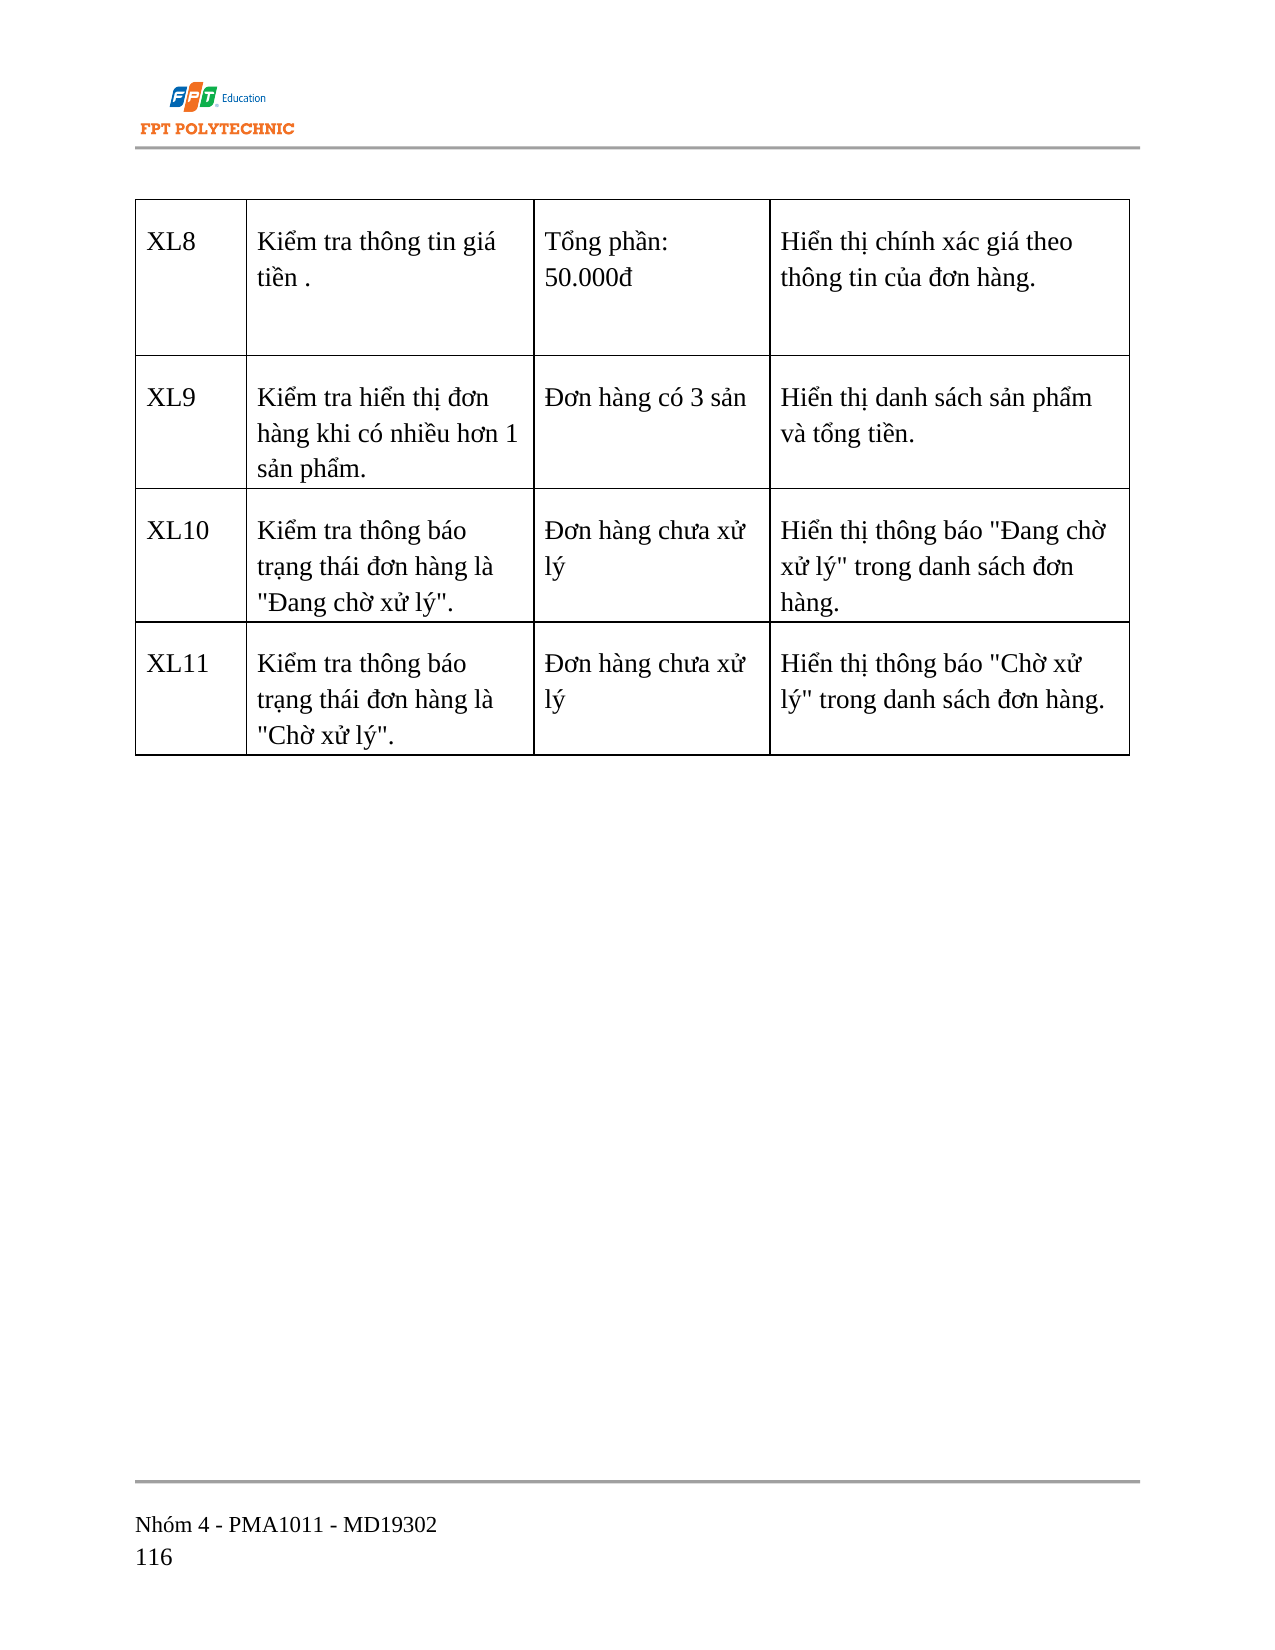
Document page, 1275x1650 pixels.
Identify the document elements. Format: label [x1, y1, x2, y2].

picture [135, 75, 299, 147]
